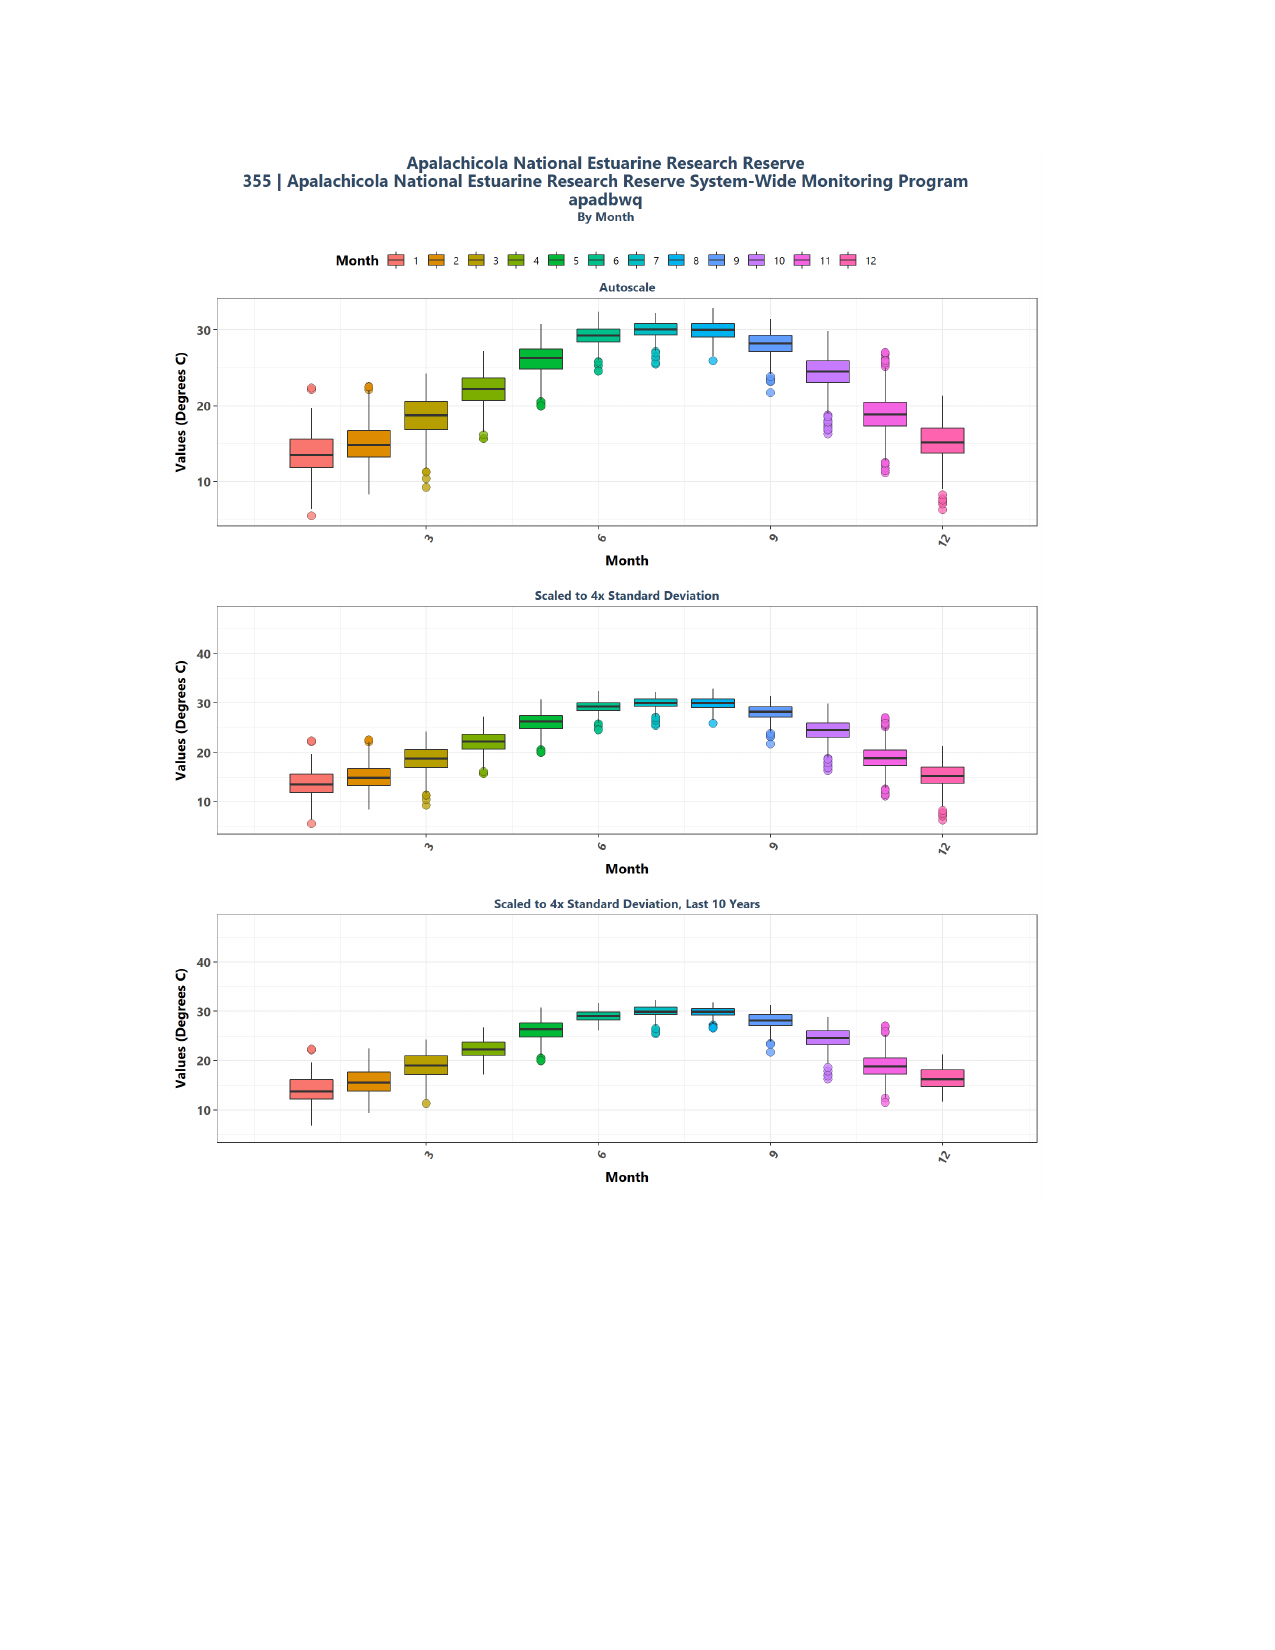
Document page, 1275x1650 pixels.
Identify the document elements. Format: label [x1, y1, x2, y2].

picture [168, 150, 1044, 1200]
